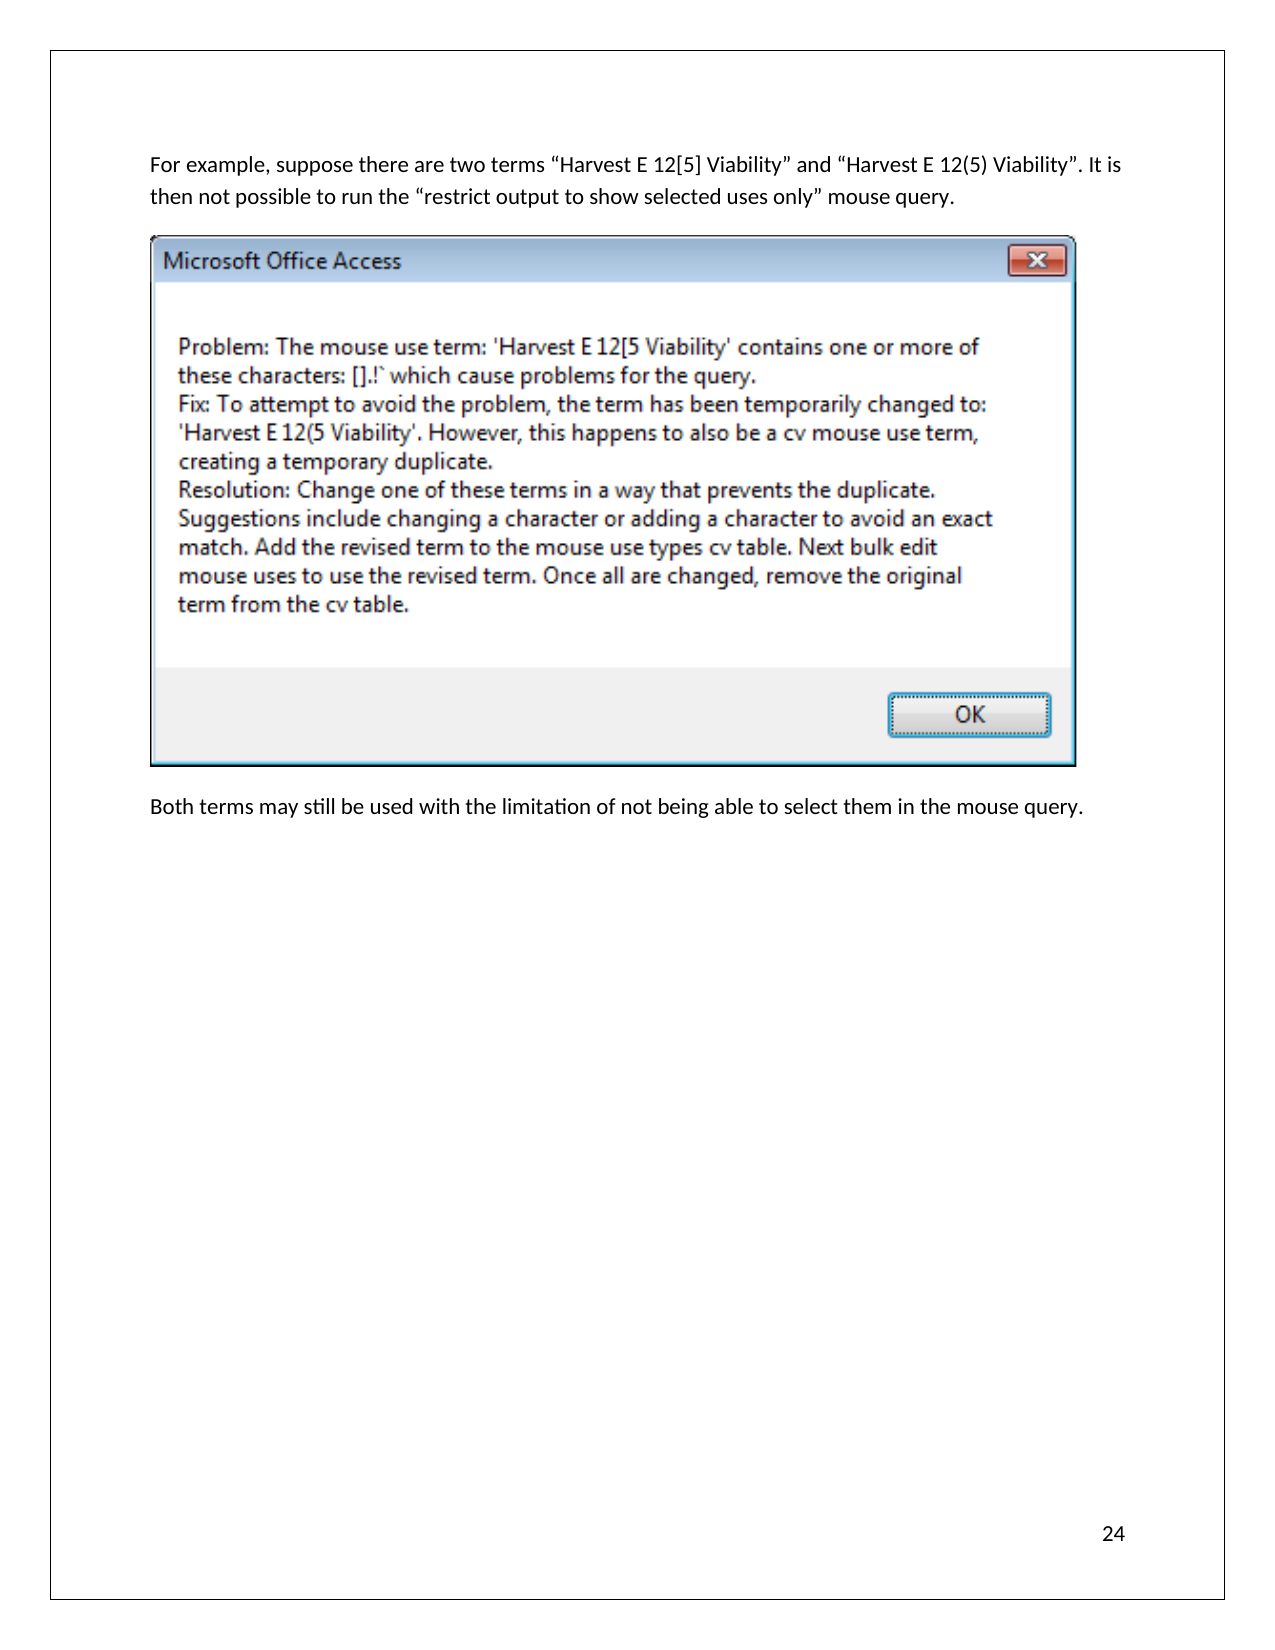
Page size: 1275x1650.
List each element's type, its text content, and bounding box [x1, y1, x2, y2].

picture [150, 235, 1077, 767]
text For example, suppose there are two terms “Harvest E 12[5] Viability” and “Harvest E 12(5) Viability”. It is then not possible to run the “restrict output to show selected uses only” mouse query. [150, 150, 1125, 210]
text Both terms may still be used with the limitation of not being able to select them in the mouse query. [150, 792, 1125, 820]
